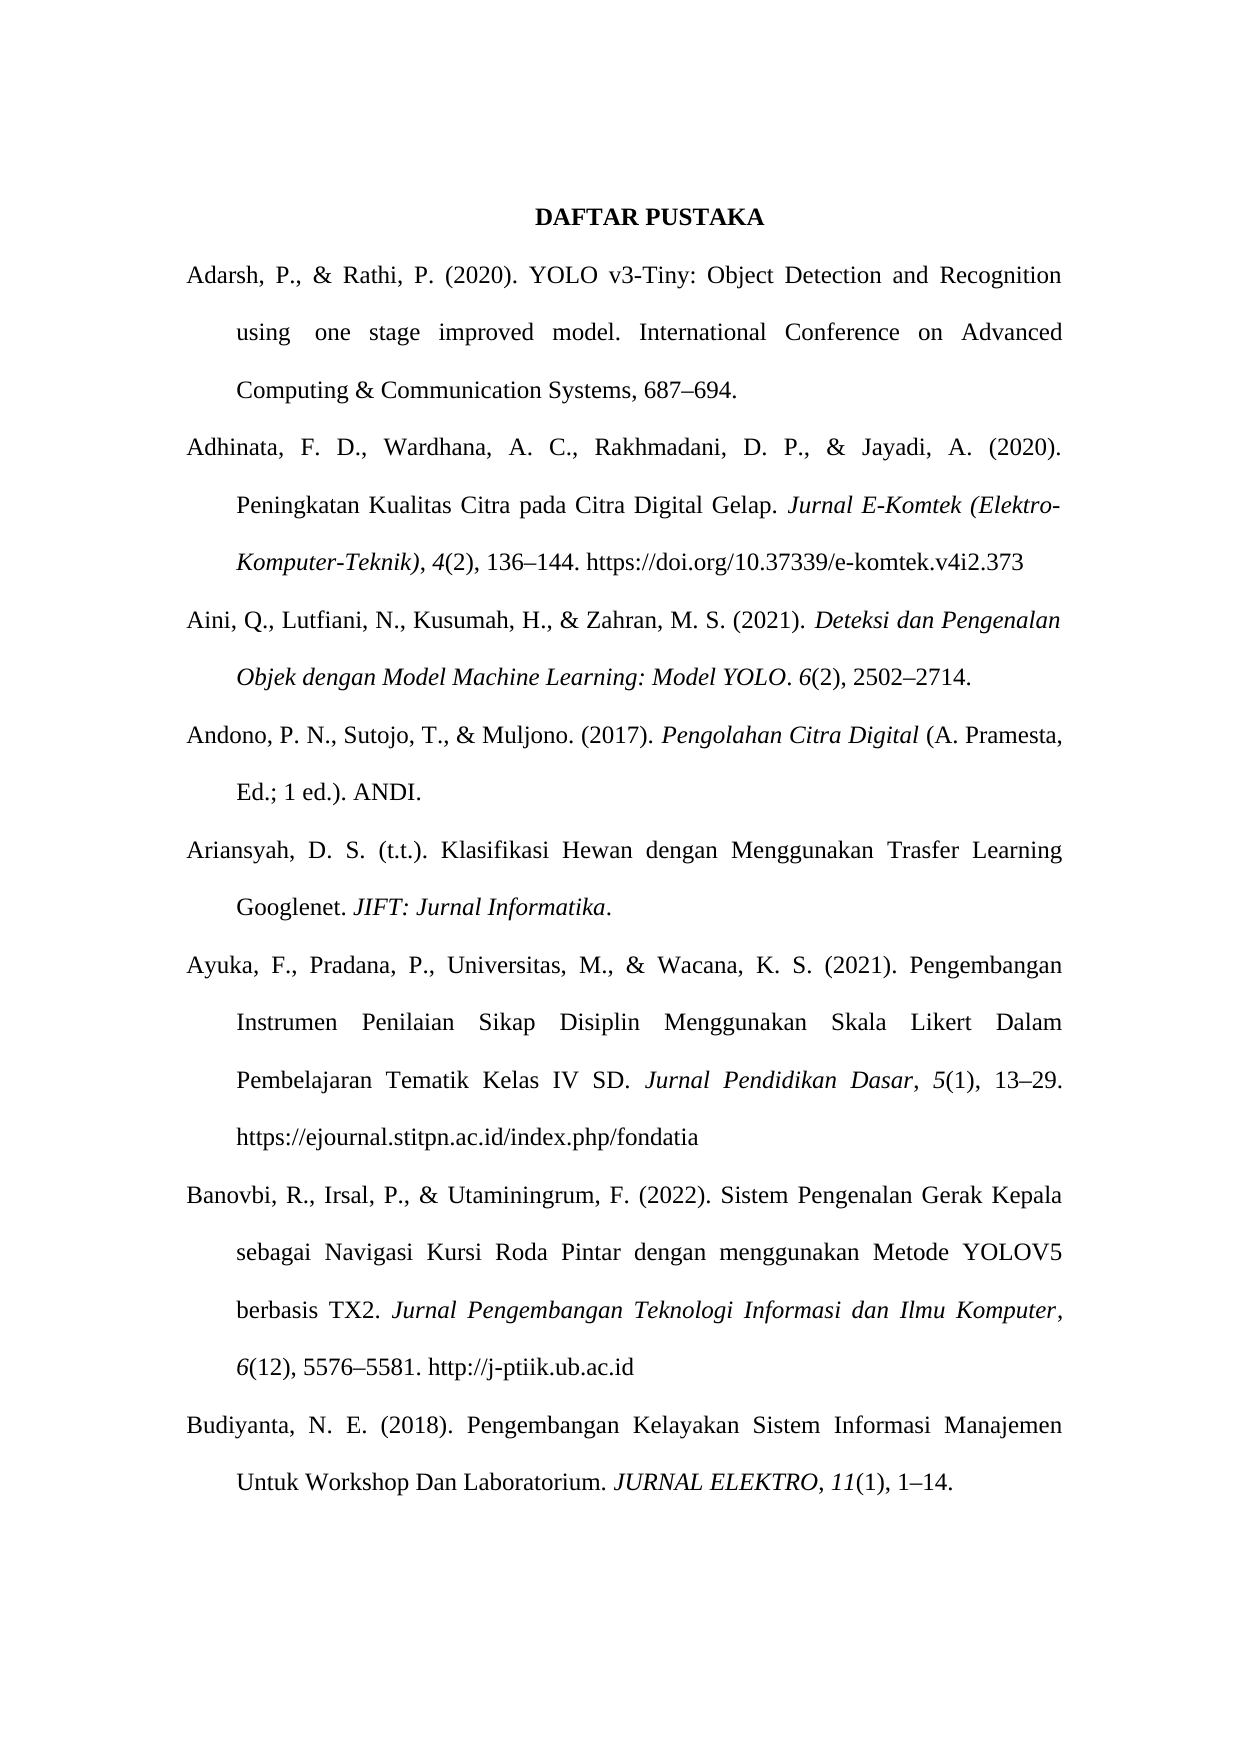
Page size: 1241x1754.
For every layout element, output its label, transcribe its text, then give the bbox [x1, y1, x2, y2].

subtitle DAFTAR PUSTAKA [236, 202, 1063, 231]
